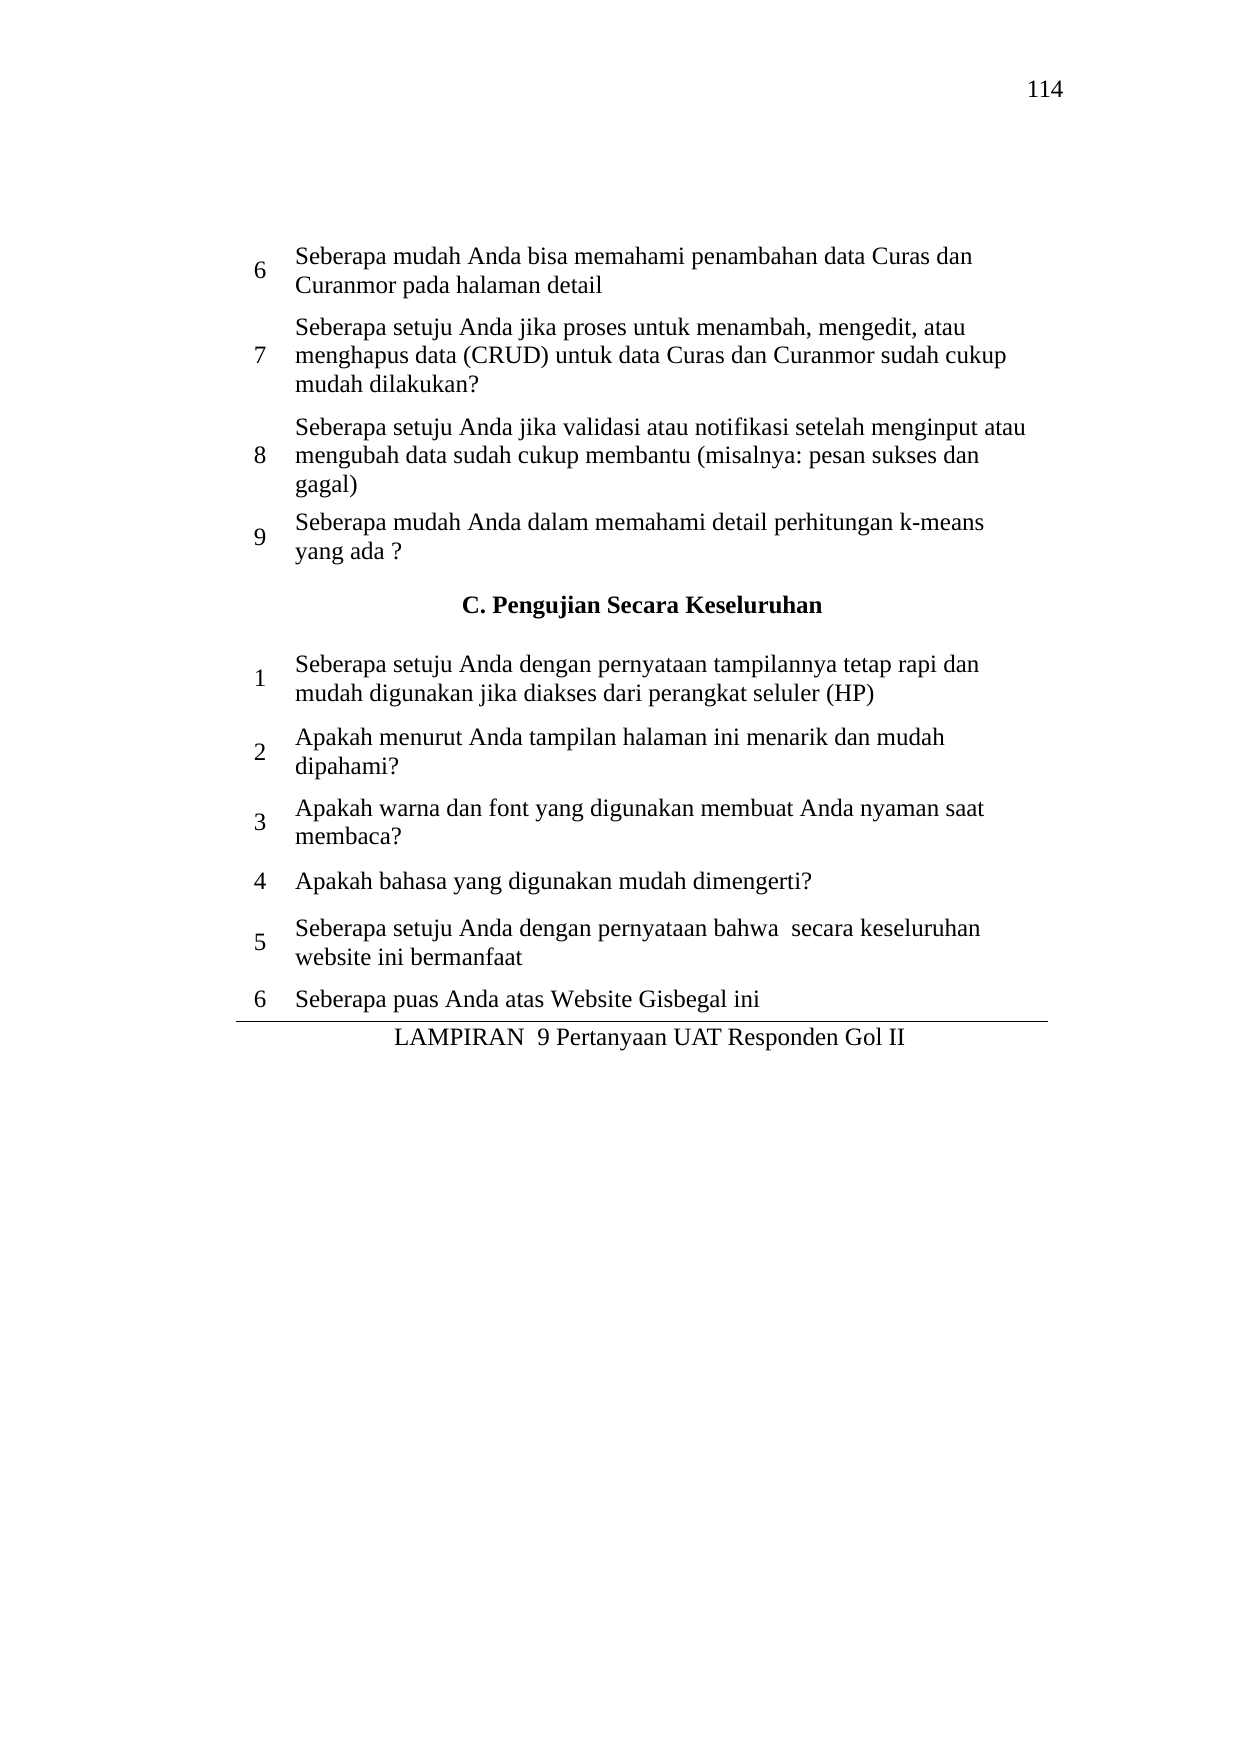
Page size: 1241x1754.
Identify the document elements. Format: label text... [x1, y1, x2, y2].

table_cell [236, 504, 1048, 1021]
text LAMPIRAN 9 Pertanyaan UAT Responden Gol II [236, 1022, 1063, 1050]
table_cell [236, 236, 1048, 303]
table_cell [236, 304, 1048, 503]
